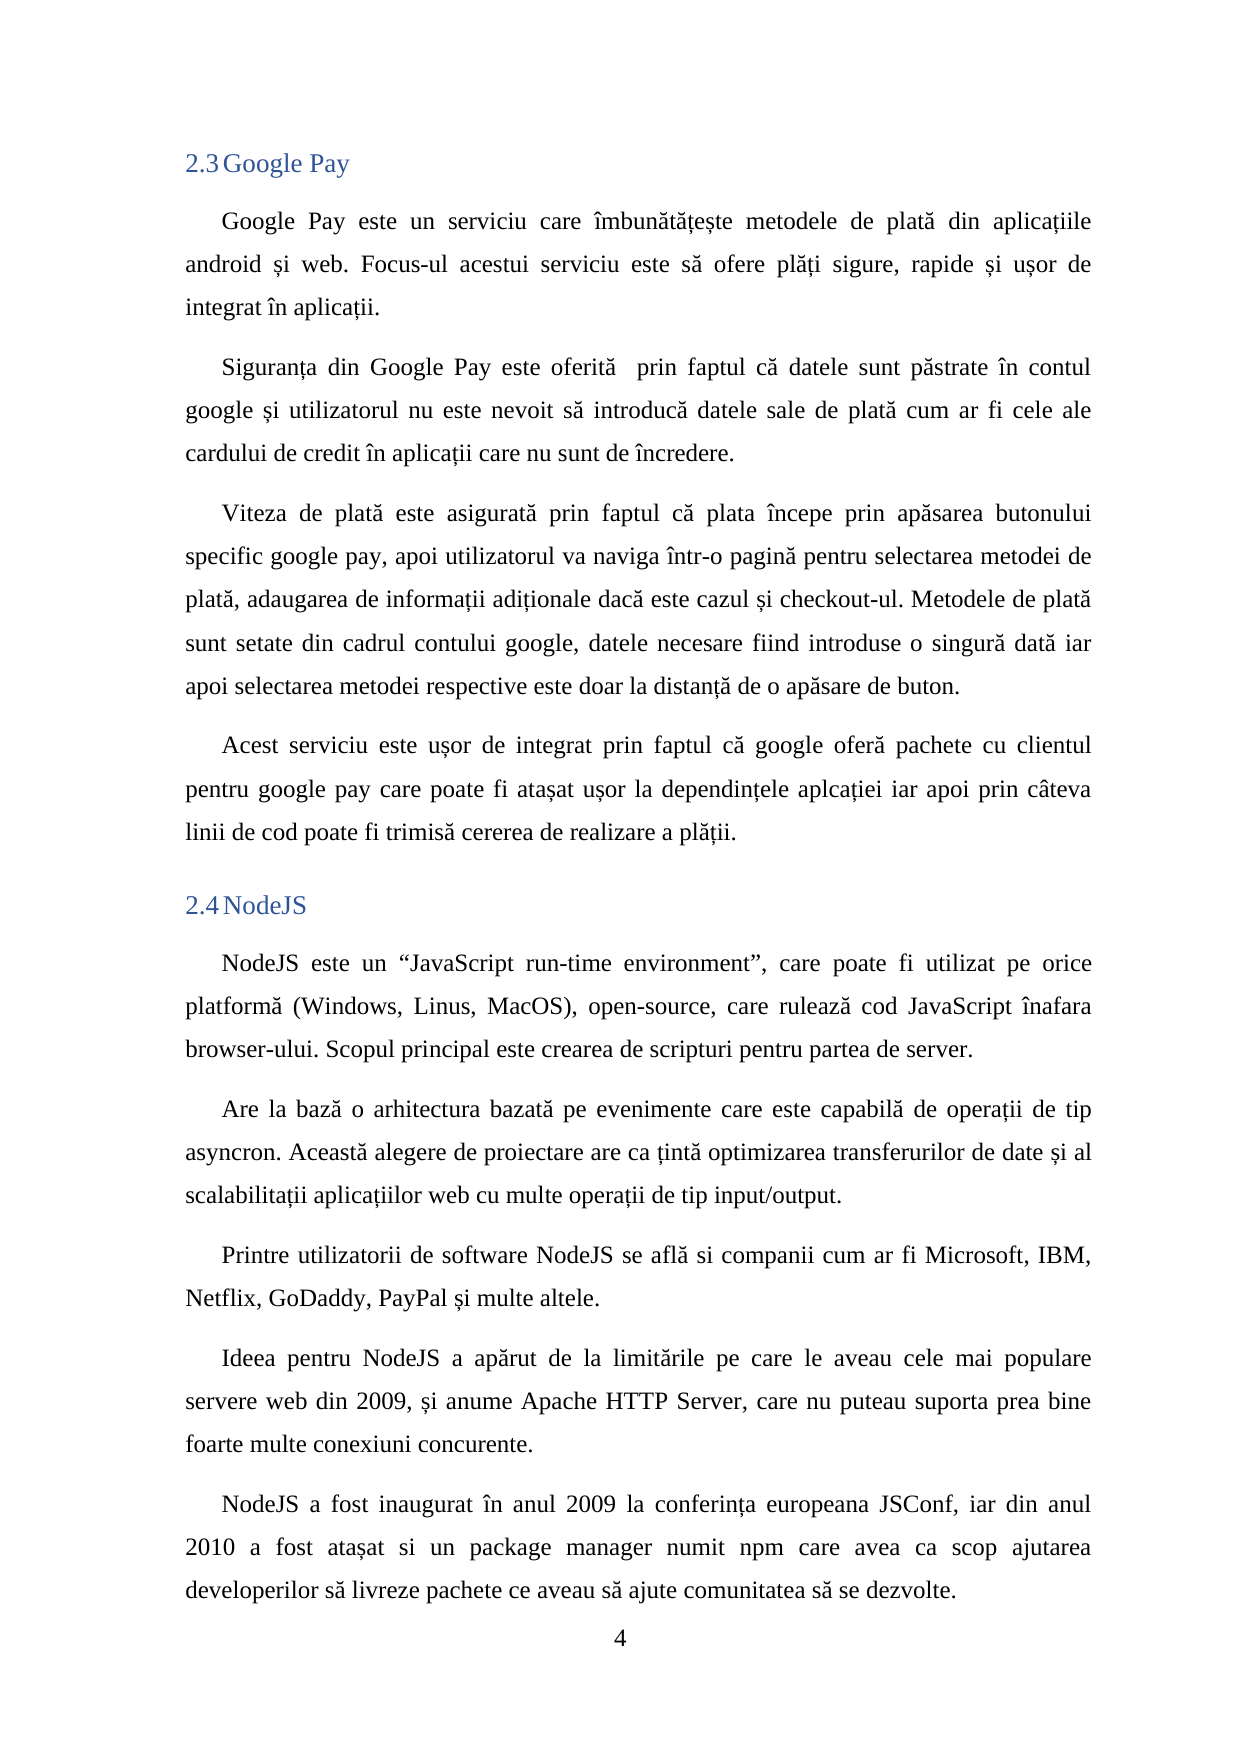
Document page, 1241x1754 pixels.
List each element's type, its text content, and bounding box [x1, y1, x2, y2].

text Viteza de plată este asigurată prin faptul că plata începe prin apăsarea butonului specific google pay, apoi utilizatorul va naviga într-o pagină pentru selectarea metodei de plată, adaugarea de informații adiționale dacă este cazul și checkout-ul. Metodele de plată sunt setate din cadrul contului google, datele necesare fiind introduse o singură dată iar apoi selectarea metodei respective este doar la distanță de o apăsare de buton. [185, 498, 1093, 699]
text Google Pay este un serviciu care îmbunătățește metodele de plată din aplicațiile android și web. Focus-ul acestui serviciu este să ofere plăți sigure, rapide și ușor de integrat în aplicații. [185, 206, 1093, 321]
text Ideea pentru NodeJS a apărut de la limitările pe care le aveau cele mai populare servere web din 2009, și anume Apache HTTP Server, care nu puteau suporta prea bine foarte multe conexiuni concurente. [185, 1343, 1093, 1458]
text Printre utilizatorii de software NodeJS se află si companii cum ar fi Microsoft, IBM, Netflix, GoDaddy, PayPal și multe altele. [185, 1240, 1093, 1312]
subtitle Google Pay [185, 148, 1093, 179]
text Siguranța din Google Pay este oferită prin faptul că datele sunt păstrate în contul google și utilizatorul nu este nevoit să introducă datele sale de plată cum ar fi cele ale cardului de credit în aplicații care nu sunt de încredere. [185, 352, 1093, 467]
text NodeJS este un “JavaScript run-time environment”, care poate fi utilizat pe orice platformă (Windows, Linus, MacOS), open-source, care rulează cod JavaScript înafara browser-ului. Scopul principal este crearea de scripturi pentru partea de server. [185, 948, 1093, 1063]
subtitle NodeJS [185, 889, 1093, 920]
text Are la bază o arhitectura bazată pe evenimente care este capabilă de operații de tip asyncron. Această alegere de proiectare are ca țintă optimizarea transferurilor de date și al scalabilitații aplicațiilor web cu multe operații de tip input/output. [185, 1094, 1093, 1209]
text Acest serviciu este ușor de integrat prin faptul că google oferă pachete cu clientul pentru google pay care poate fi atașat ușor la dependințele aplcației iar apoi prin câteva linii de cod poate fi trimisă cererea de realizare a plății. [185, 731, 1093, 846]
text NodeJS a fost inaugurat în anul 2009 la conferința europeana JSConf, iar din anul 2010 a fost atașat si un package manager numit npm care avea ca scop ajutarea developerilor să livreze pachete ce aveau să ajute comunitatea să se dezvolte. [185, 1489, 1093, 1604]
